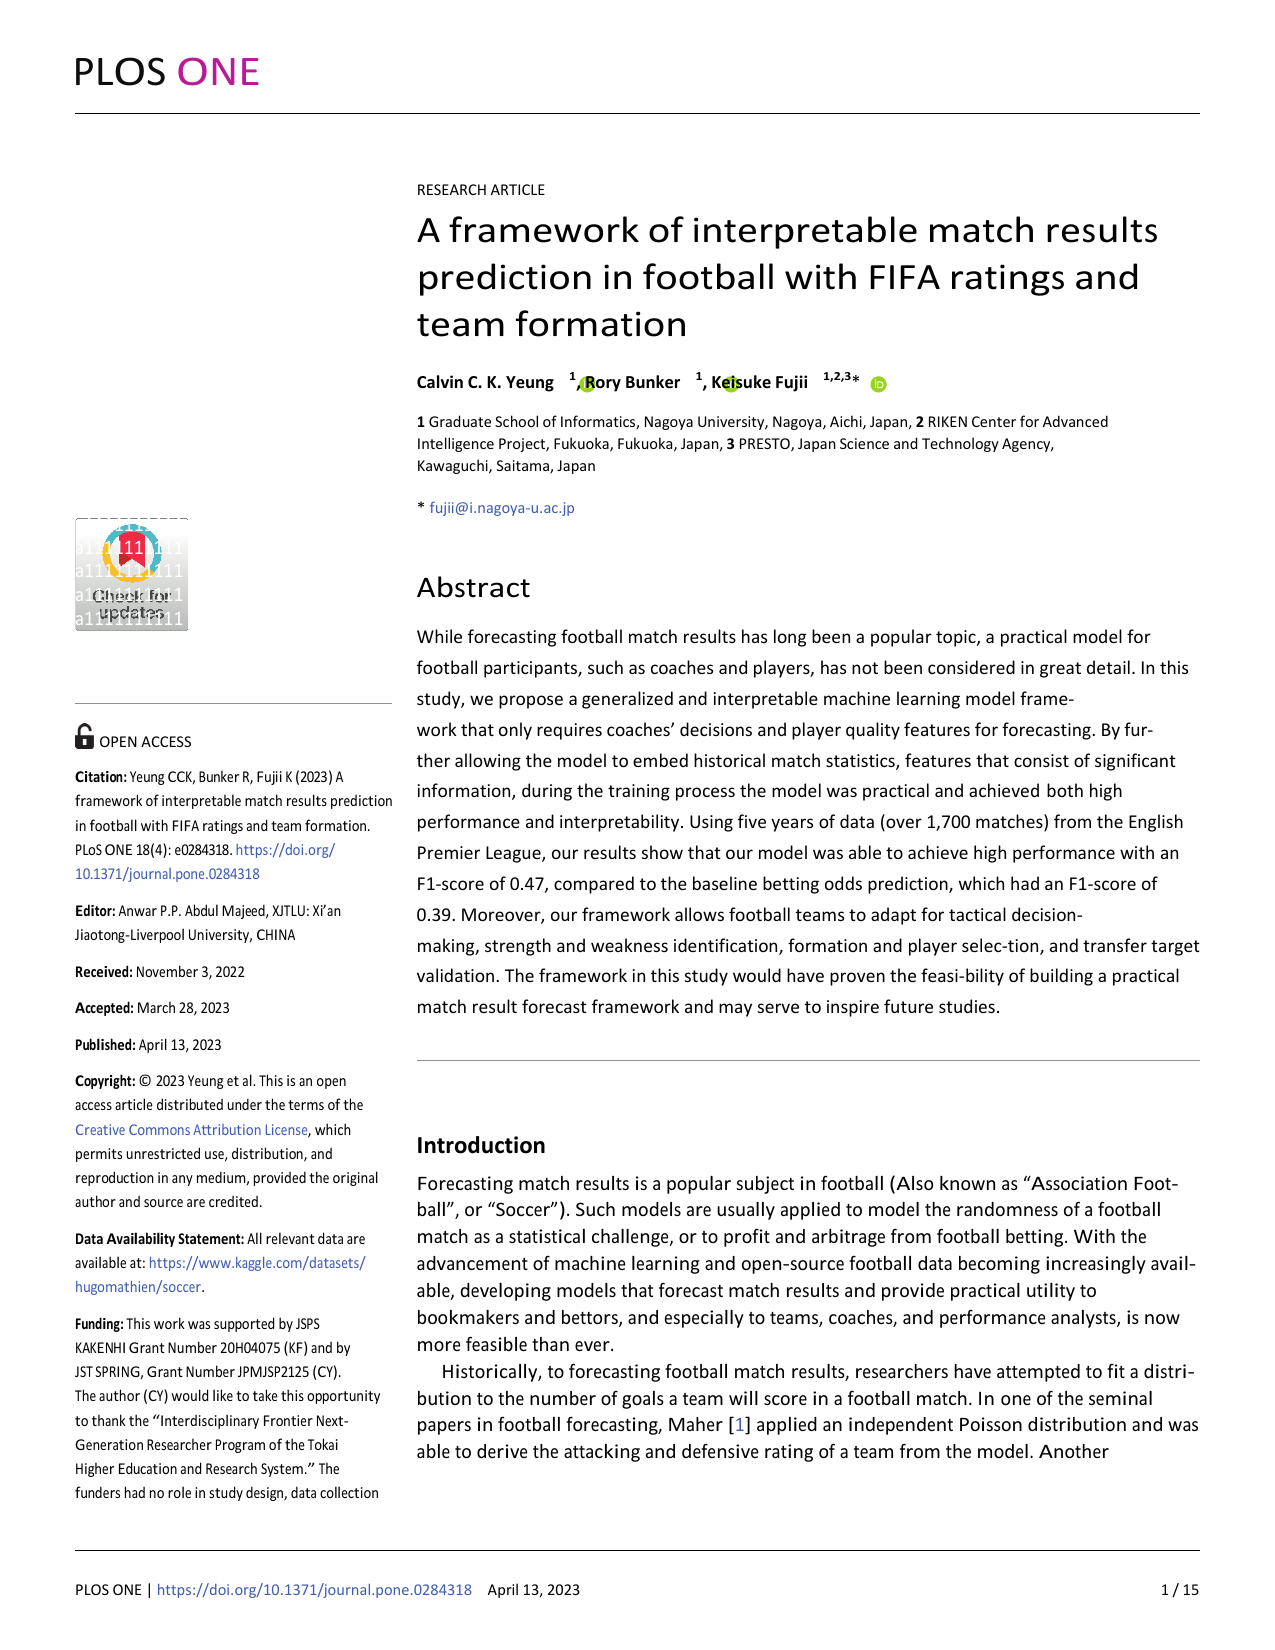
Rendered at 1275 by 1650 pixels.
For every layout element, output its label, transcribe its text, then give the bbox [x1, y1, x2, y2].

text Historically, to forecasting football match results, researchers have attempted to fit a distri-bution to the number of goals a team will score in a football match. In one of the seminal papers in football forecasting, Maher [1] applied an independent Poisson distribution and was able to derive the attacking and defensive rating of a team from the model. Another [416, 1358, 1199, 1464]
text Published:April13,2023 [75, 1034, 393, 1054]
text OPENACCESS [99, 732, 393, 752]
text fundershadnoroleinstudydesign,datacollection [75, 1483, 393, 1503]
text Introduction [416, 1129, 1202, 1160]
text * fujii@i.nagoya-u.ac.jp [416, 498, 1202, 518]
text Forecasting match results is a popular subject in football (Also known as “Association Foot-ball”, or “Soccer”). Such models are usually applied to model the randomness of a football match as a statistical challenge, or to profit and arbitrage from football betting. With the advancement of machine learning and open-source football data becoming increasingly avail-able, developing models that forecast match results and provide practical utility to bookmakers and bettors, and especially to teams, coaches, and performance analysts, is now more feasible than ever. [416, 1170, 1204, 1357]
text PLOSONE|https://doi.org/10.1371/journal.pone.0284318 April13,2023 1/15 [75, 1579, 1202, 1600]
text CalvinC.K. YeungID1,Rory BunkerID1,KeisukeFujiiID1,2,3* [417, 368, 1202, 395]
text A framework of interpretable match results prediction in football with FIFA ratings and team formation [417, 207, 1158, 346]
text 1GraduateSchoolofInformatics,NagoyaUniversity,Nagoya,Aichi,Japan,2RIKENCenterforAdvanced IntelligenceProject,Fukuoka,Fukuoka,Japan,3PRESTO,JapanScienceandTechnologyAgency, Kawaguchi,Saitama,Japan [417, 412, 1183, 476]
text Accepted:March28,2023 [75, 998, 393, 1018]
text Citation:YeungCCK,BunkerR,FujiiK(2023)A frameworkofinterpretablematchresultsprediction infootballwithFIFAratingsandteamformation. PLoSONE18(4):e0284318.https://doi.org/ 10.1371/journal.pone.0284318 [75, 767, 396, 884]
text DataAvailabilityStatement:Allrelevantdataare availableat:https://www.kaggle.com/datasets/ hugomathien/soccer. [75, 1228, 383, 1297]
text Received:November3,2022 [75, 961, 393, 981]
text Copyright:© 2023Yeungetal.Thisisanopen accessarticledistributedunderthetermsofthe CreativeCommonsAttributionLicense,which permitsunrestricteduse,distribution,and reproductioninanymedium,providedtheoriginal authorandsourcearecredited. [75, 1071, 388, 1212]
text Abstract [416, 569, 1202, 606]
text While forecasting football match results has long been a popular topic, a practical model for football participants, such as coaches andplayers, has not beenconsidered in great detail. Inthis study, we propose ageneralizedand interpretable machine learning model frame-workthatonlyrequirescoaches’decisions andplayerqualityfeaturesforforecasting.Byfur-therallowing themodel toembed historical match statistics, features that consist of significant information, during the training process the model was practical and achieved both high performance andinterpretability. Usingfive years of data (over 1,700 matches) fromthe English Premier League, our results show that our model was able toachieve high performance with an F1-score of0.47, compared tothe baseline betting odds prediction, which hadan F1-score of 0.39.Moreover, our framework allows football teams to adapt for tactical decision-making,strength and weakness identification, formation and player selec-tion, andtransfer target validation. The framework inthis study would have proven the feasi-bility of building a practical match result forecast framework andmay serve toinspire future studies. [416, 625, 1205, 1019]
text RESEARCHARTICLE [417, 179, 1202, 199]
text a1111111111 a1111111111 a1111111111 a1111111111 a1111111111 [75, 512, 185, 631]
text Funding:ThisworkwassupportedbyJSPS KAKENHIGrantNumber20H04075(KF)andby JSTSPRING,GrantNumberJPMJSP2125(CY). Theauthor(CY)wouldliketotakethisopportunity tothankthe“InterdisciplinaryFrontierNext-GenerationResearcherProgramoftheTokai HigherEducationandResearchSystem.”The [75, 1313, 389, 1479]
text PLOS ONE [72, 45, 1202, 97]
picture [75, 723, 94, 749]
text Editor:AnwarP.P.AbdulMajeed,XJTLU:Xi’an Jiaotong-LiverpoolUniversity,CHINA [75, 900, 367, 945]
